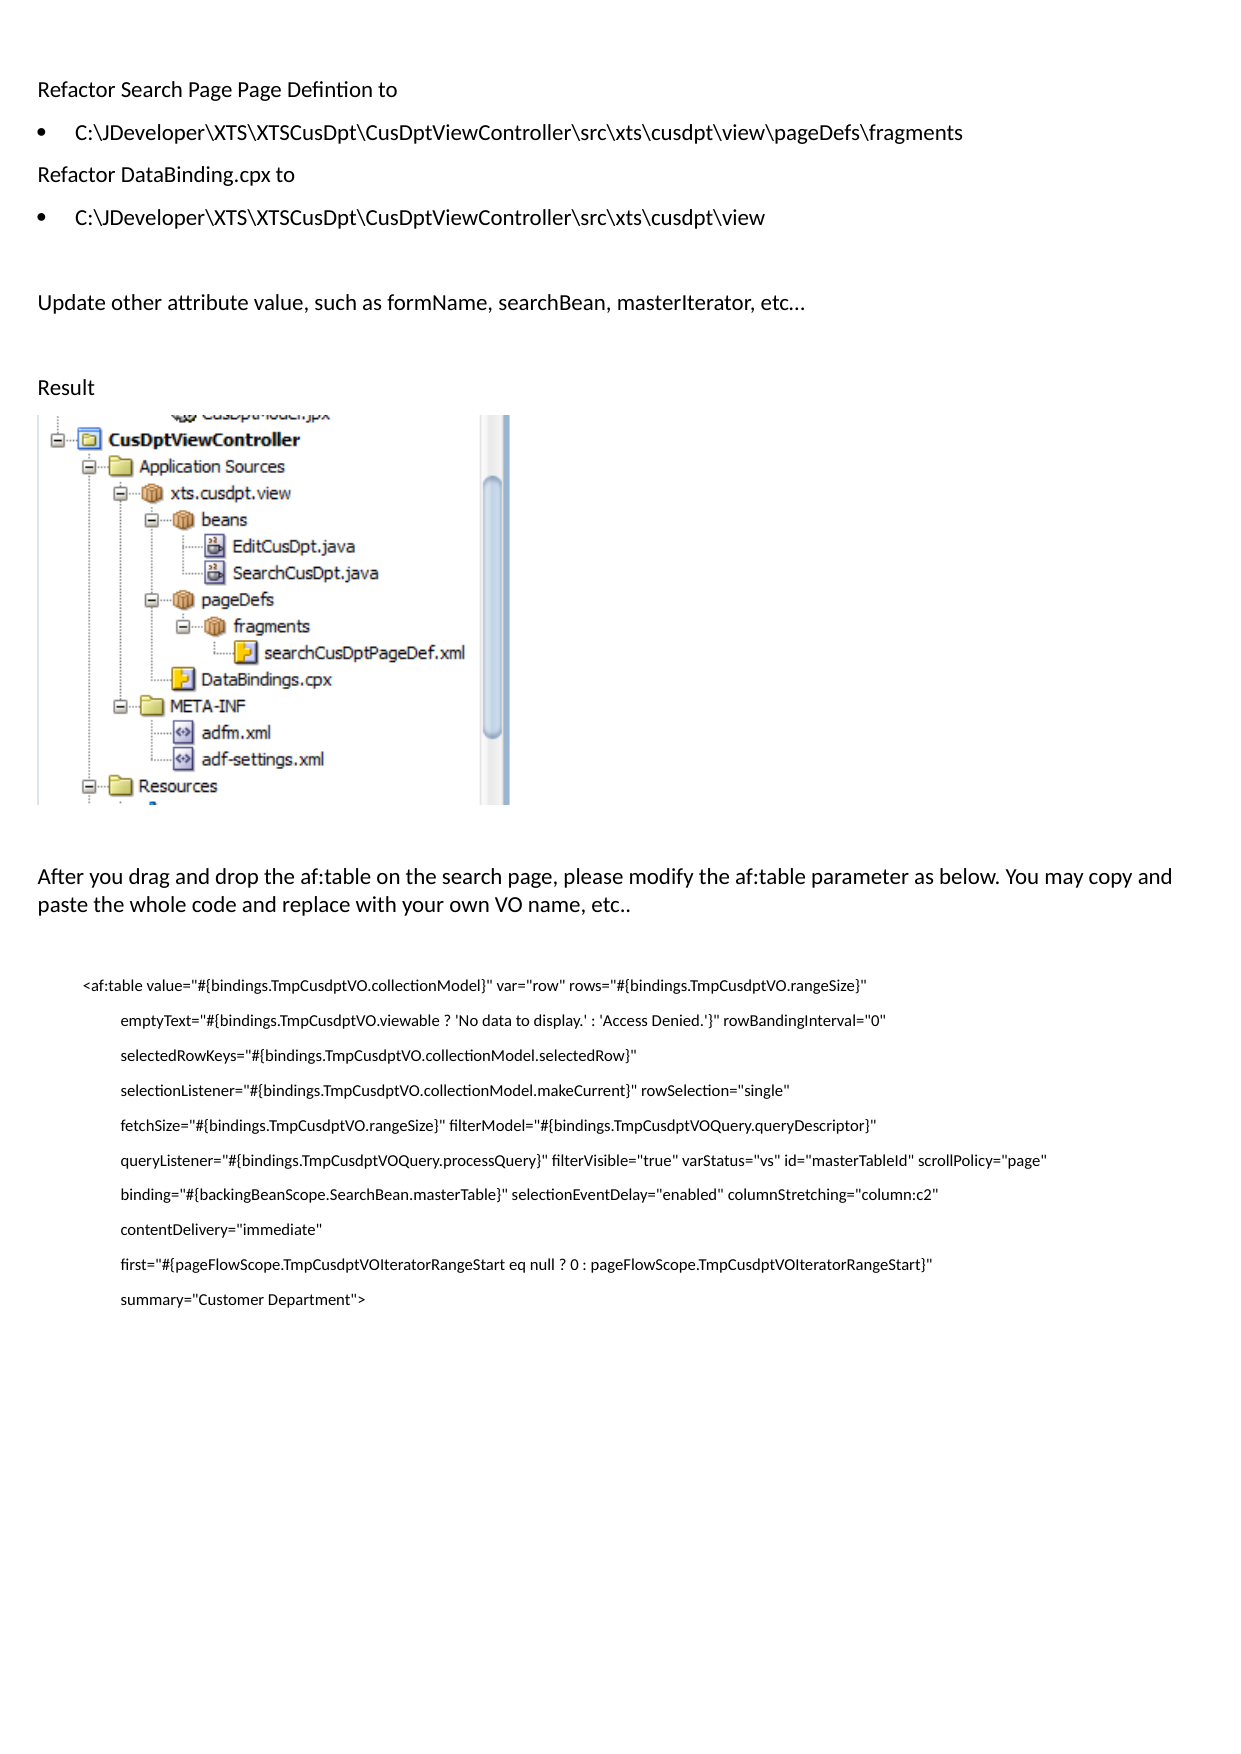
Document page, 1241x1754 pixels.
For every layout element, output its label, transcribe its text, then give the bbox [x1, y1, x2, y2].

text Result [37, 373, 1203, 401]
text After you drag and drop the af:table on the search page, please modify the af:table parameter as below. You may copy and paste the whole code and replace with your own VO name, etc.. [37, 862, 1203, 918]
text queryListener="#{bindings.TmpCusdptVOQuery.processQuery}" filterVisible="true" varStatus="vs" id="masterTableId" scrollPolicy="page" [37, 1150, 1203, 1170]
picture [37, 415, 513, 805]
text Update other attribute value, such as formName, searchBean, masterIterator, etc… [37, 288, 1203, 316]
text <af:table value="#{bindings.TmpCusdptVO.collectionModel}" var="row" rows="#{bindings.TmpCusdptVO.rangeSize}" [37, 975, 1203, 996]
text Refactor DataBinding.cpx to [37, 160, 1203, 188]
text first="#{pageFlowScope.TmpCusdptVOIteratorRangeStart eq null ? 0 : pageFlowScope.TmpCusdptVOIteratorRangeStart}" [37, 1254, 1203, 1275]
text selectionListener="#{bindings.TmpCusdptVO.collectionModel.makeCurrent}" rowSelection="single" [37, 1080, 1203, 1100]
list C:\JDeveloper\XTS\XTSCusDpt\CusDptViewController\src\xts\cusdpt\view [37, 203, 1203, 231]
text summary="Customer Department"> [37, 1289, 1203, 1310]
text Refactor Search Page Page Defintion to [37, 75, 1203, 103]
list C:\JDeveloper\XTS\XTSCusDpt\CusDptViewController\src\xts\cusdpt\view\pageDefs\fragments [37, 118, 1203, 146]
text contentDelivery="immediate" [37, 1219, 1203, 1240]
text selectedRowKeys="#{bindings.TmpCusdptVO.collectionModel.selectedRow}" [37, 1045, 1203, 1065]
text fetchSize="#{bindings.TmpCusdptVO.rangeSize}" filterModel="#{bindings.TmpCusdptVOQuery.queryDescriptor}" [37, 1115, 1203, 1135]
text binding="#{backingBeanScope.SearchBean.masterTable}" selectionEventDelay="enabled" columnStretching="column:c2" [37, 1185, 1203, 1205]
text emptyText="#{bindings.TmpCusdptVO.viewable ? 'No data to display.' : 'Access Denied.'}" rowBandingInterval="0" [37, 1010, 1203, 1031]
